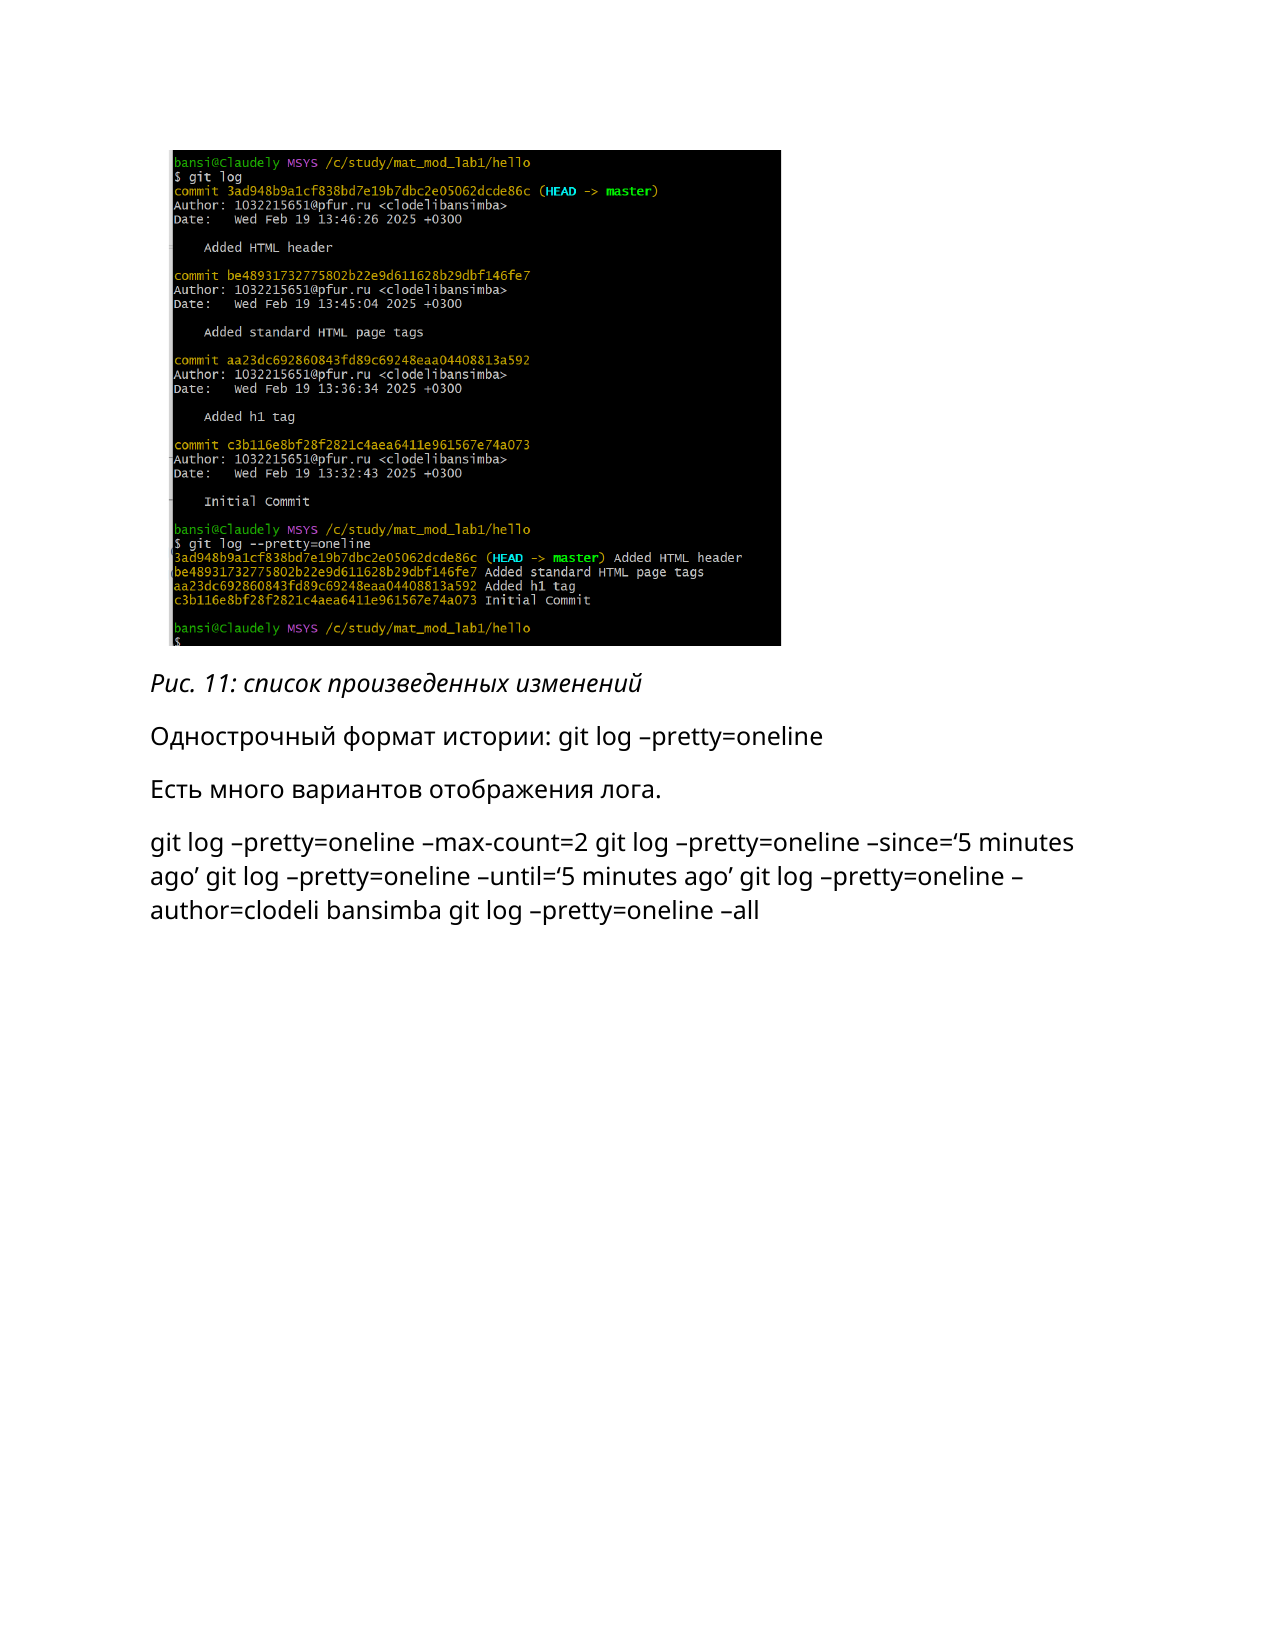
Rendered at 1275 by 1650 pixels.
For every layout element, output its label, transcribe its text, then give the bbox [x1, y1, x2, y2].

text Однострочный формат истории: git log –pretty=oneline [150, 719, 1125, 753]
text Есть много вариантов отображения лога. [150, 772, 1125, 806]
text git log –pretty=oneline –max-count=2 git log –pretty=oneline –since=‘5 minutes ago’ git log –pretty=oneline –until=‘5 minutes ago’ git log –pretty=oneline –author=clodeli bansimba git log –pretty=oneline –all [150, 824, 1125, 927]
text Рис. 11: список произведенных изменений [150, 666, 1125, 700]
picture [168, 150, 782, 646]
